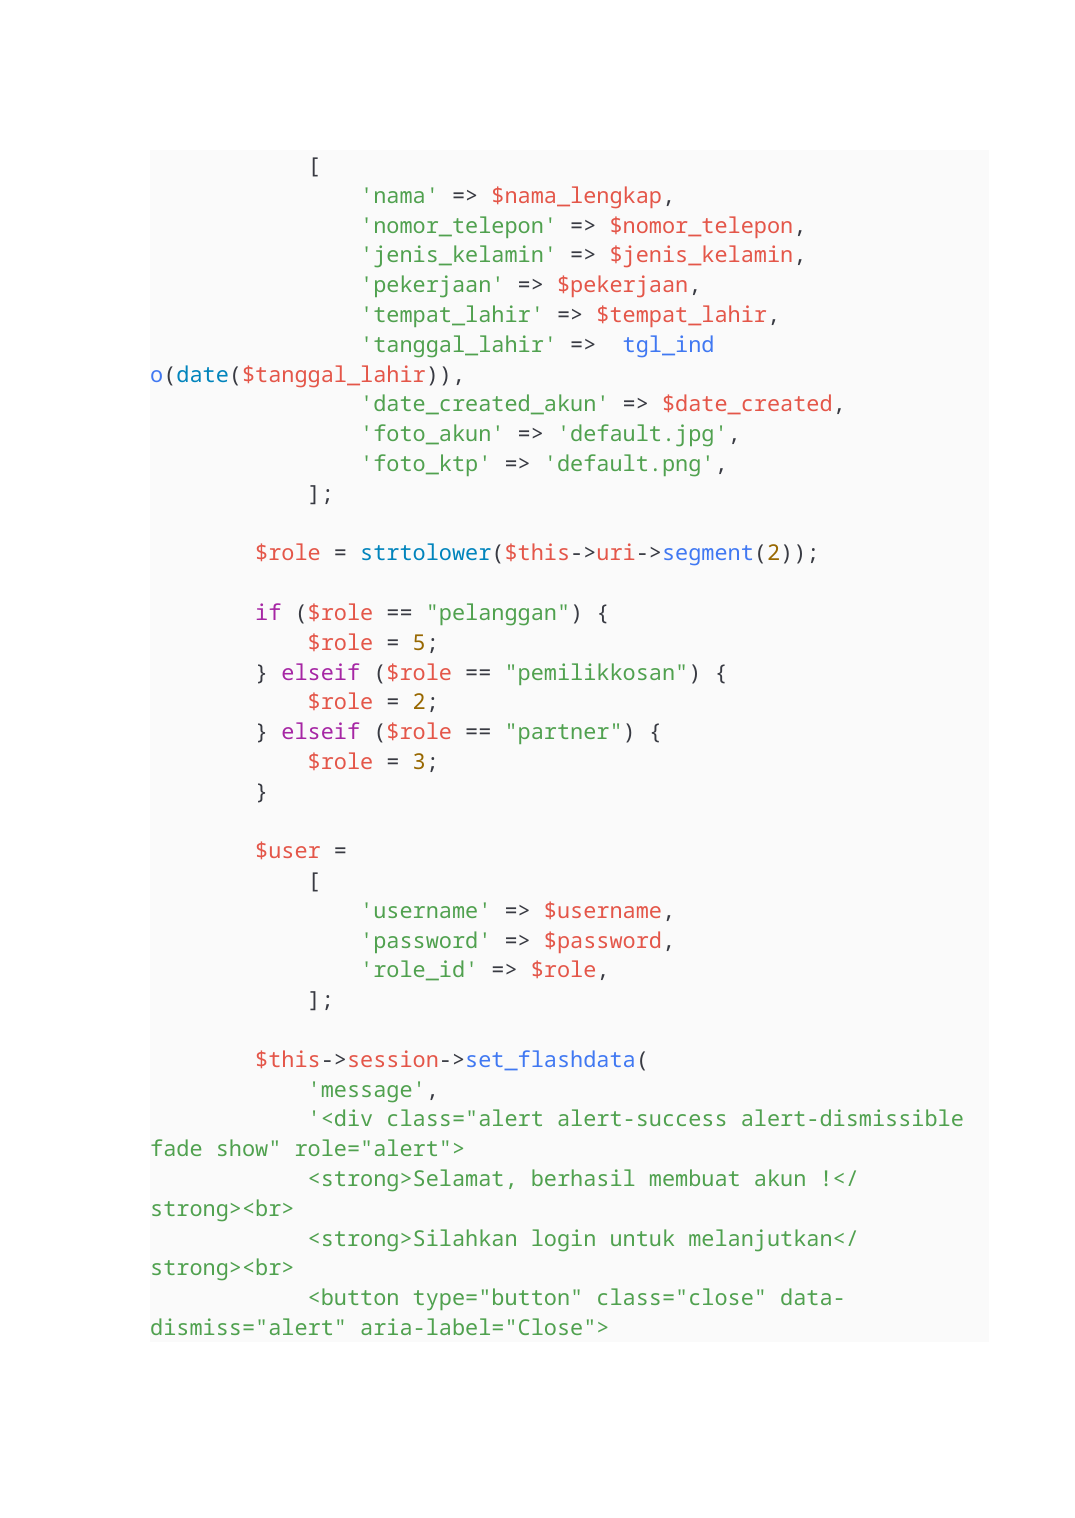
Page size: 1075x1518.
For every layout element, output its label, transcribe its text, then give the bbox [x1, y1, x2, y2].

text <strong>Selamat, berhasil membuat akun !</strong><br> [150, 1163, 989, 1222]
text 'foto_ktp' => 'default.png', [150, 448, 989, 478]
text $role = 2; [150, 686, 989, 716]
text <button type="button" class="close" data-dismiss="alert" aria-label="Close"> [150, 1282, 989, 1342]
text } elseif ($role == "pemilikkosan") { [150, 656, 989, 686]
text 'password' => $password, [150, 924, 989, 954]
text ]; [150, 478, 989, 507]
text 'tanggal_lahir' => tgl_indo(date($tanggal_lahir)), [150, 329, 989, 388]
text 'tempat_lahir' => $tempat_lahir, [150, 299, 989, 329]
text $role = 5; [150, 627, 989, 656]
text 'foto_akun' => 'default.jpg', [150, 418, 989, 448]
text } elseif ($role == "partner") { [150, 716, 989, 746]
text } [150, 776, 989, 805]
text ]; [150, 984, 989, 1014]
text $this->session->set_flashdata( [150, 1044, 989, 1073]
text [ [150, 865, 989, 895]
text 'jenis_kelamin' => $jenis_kelamin, [150, 239, 989, 269]
text '<div class="alert alert-success alert-dismissible fade show" role="alert"> [150, 1103, 989, 1163]
text <strong>Silahkan login untuk melanjutkan</strong><br> [150, 1222, 989, 1282]
text 'nomor_telepon' => $nomor_telepon, [150, 209, 989, 239]
text 'message', [150, 1073, 989, 1103]
text if ($role == "pelanggan") { [150, 597, 989, 627]
text [ [150, 150, 989, 180]
text 'nama' => $nama_lengkap, [150, 180, 989, 209]
text $role = 3; [150, 746, 989, 776]
text 'role_id' => $role, [150, 954, 989, 984]
text $role = strtolower($this->uri->segment(2)); [150, 537, 989, 567]
text 'pekerjaan' => $pekerjaan, [150, 269, 989, 299]
text 'date_created_akun' => $date_created, [150, 388, 989, 418]
text $user = [150, 835, 989, 865]
text 'username' => $username, [150, 895, 989, 924]
